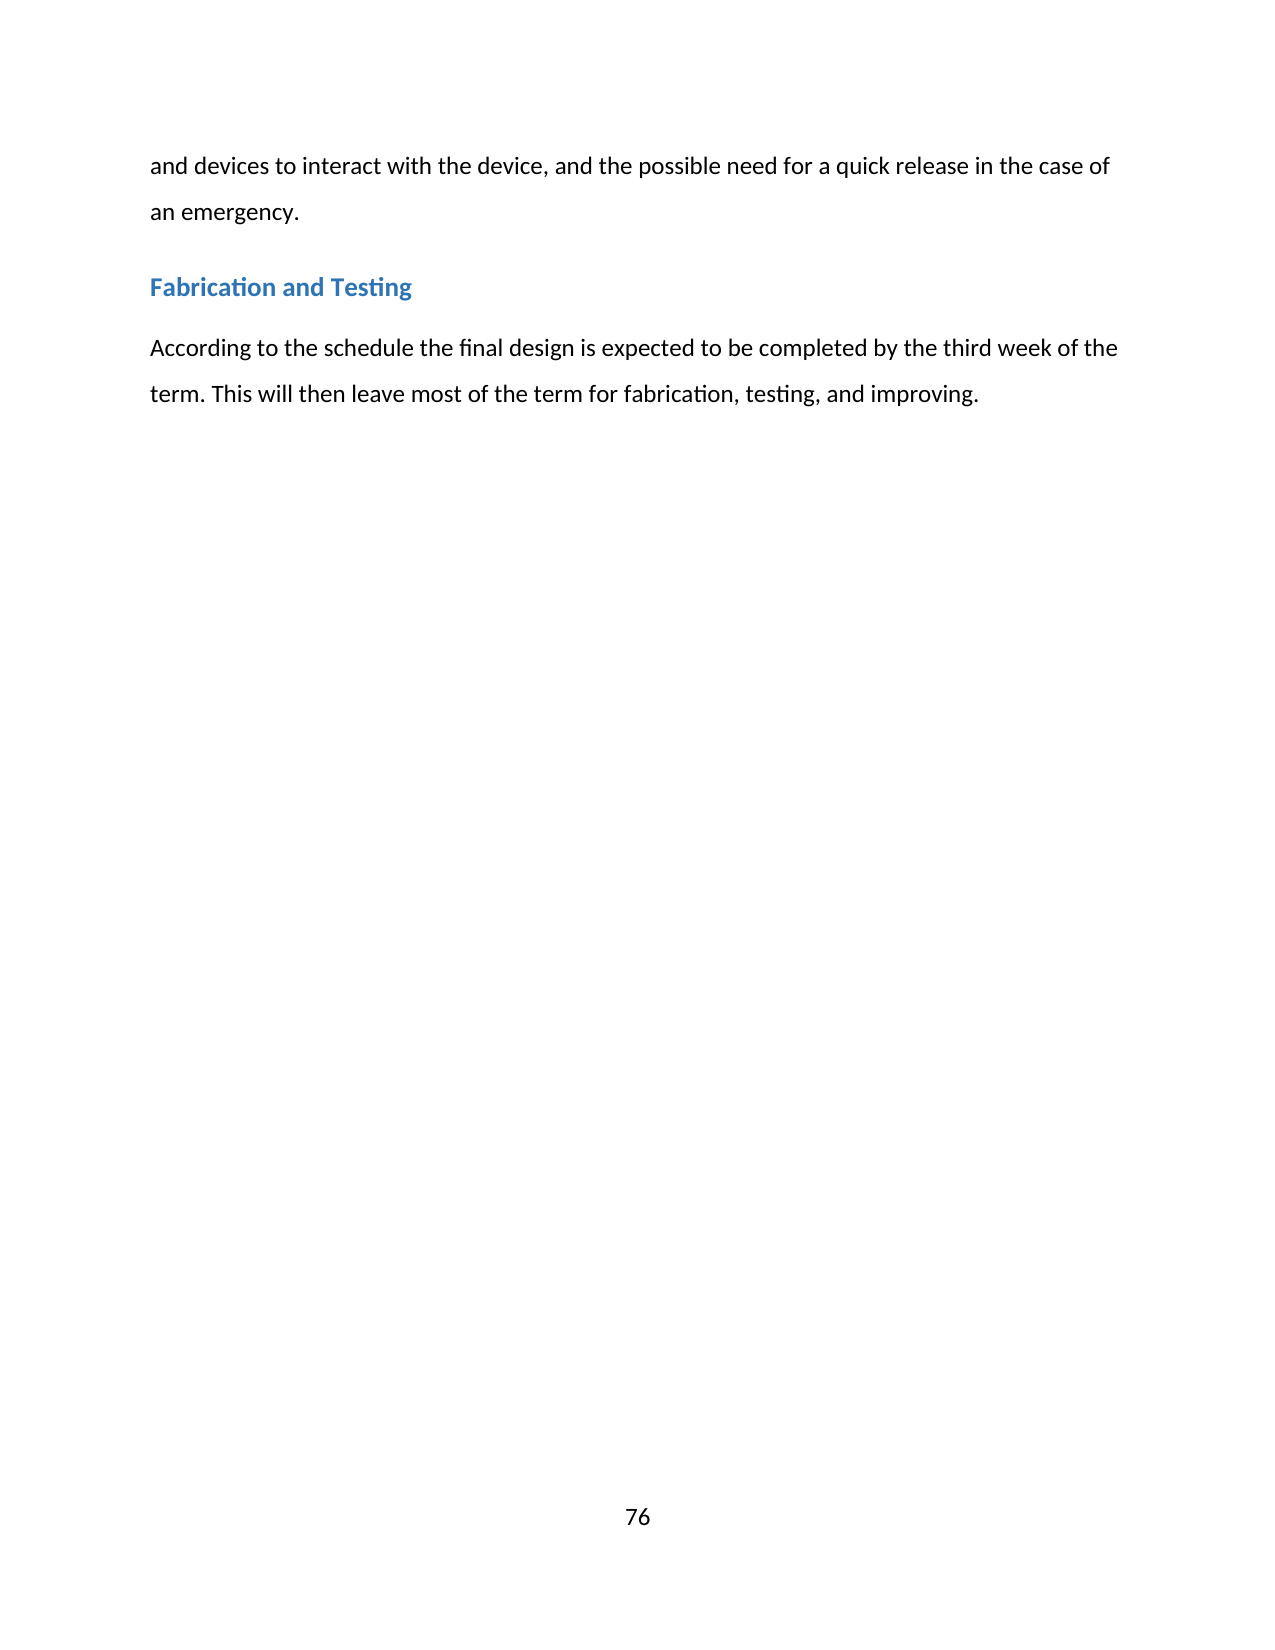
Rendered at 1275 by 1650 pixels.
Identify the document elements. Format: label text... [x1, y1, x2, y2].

text According to the schedule the final design is expected to be completed by the third week of the term. This will then leave most of the term for fabrication, testing, and improving. [150, 333, 1125, 409]
subtitle Fabrication and Testing [150, 271, 1125, 304]
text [150, 150, 1125, 226]
